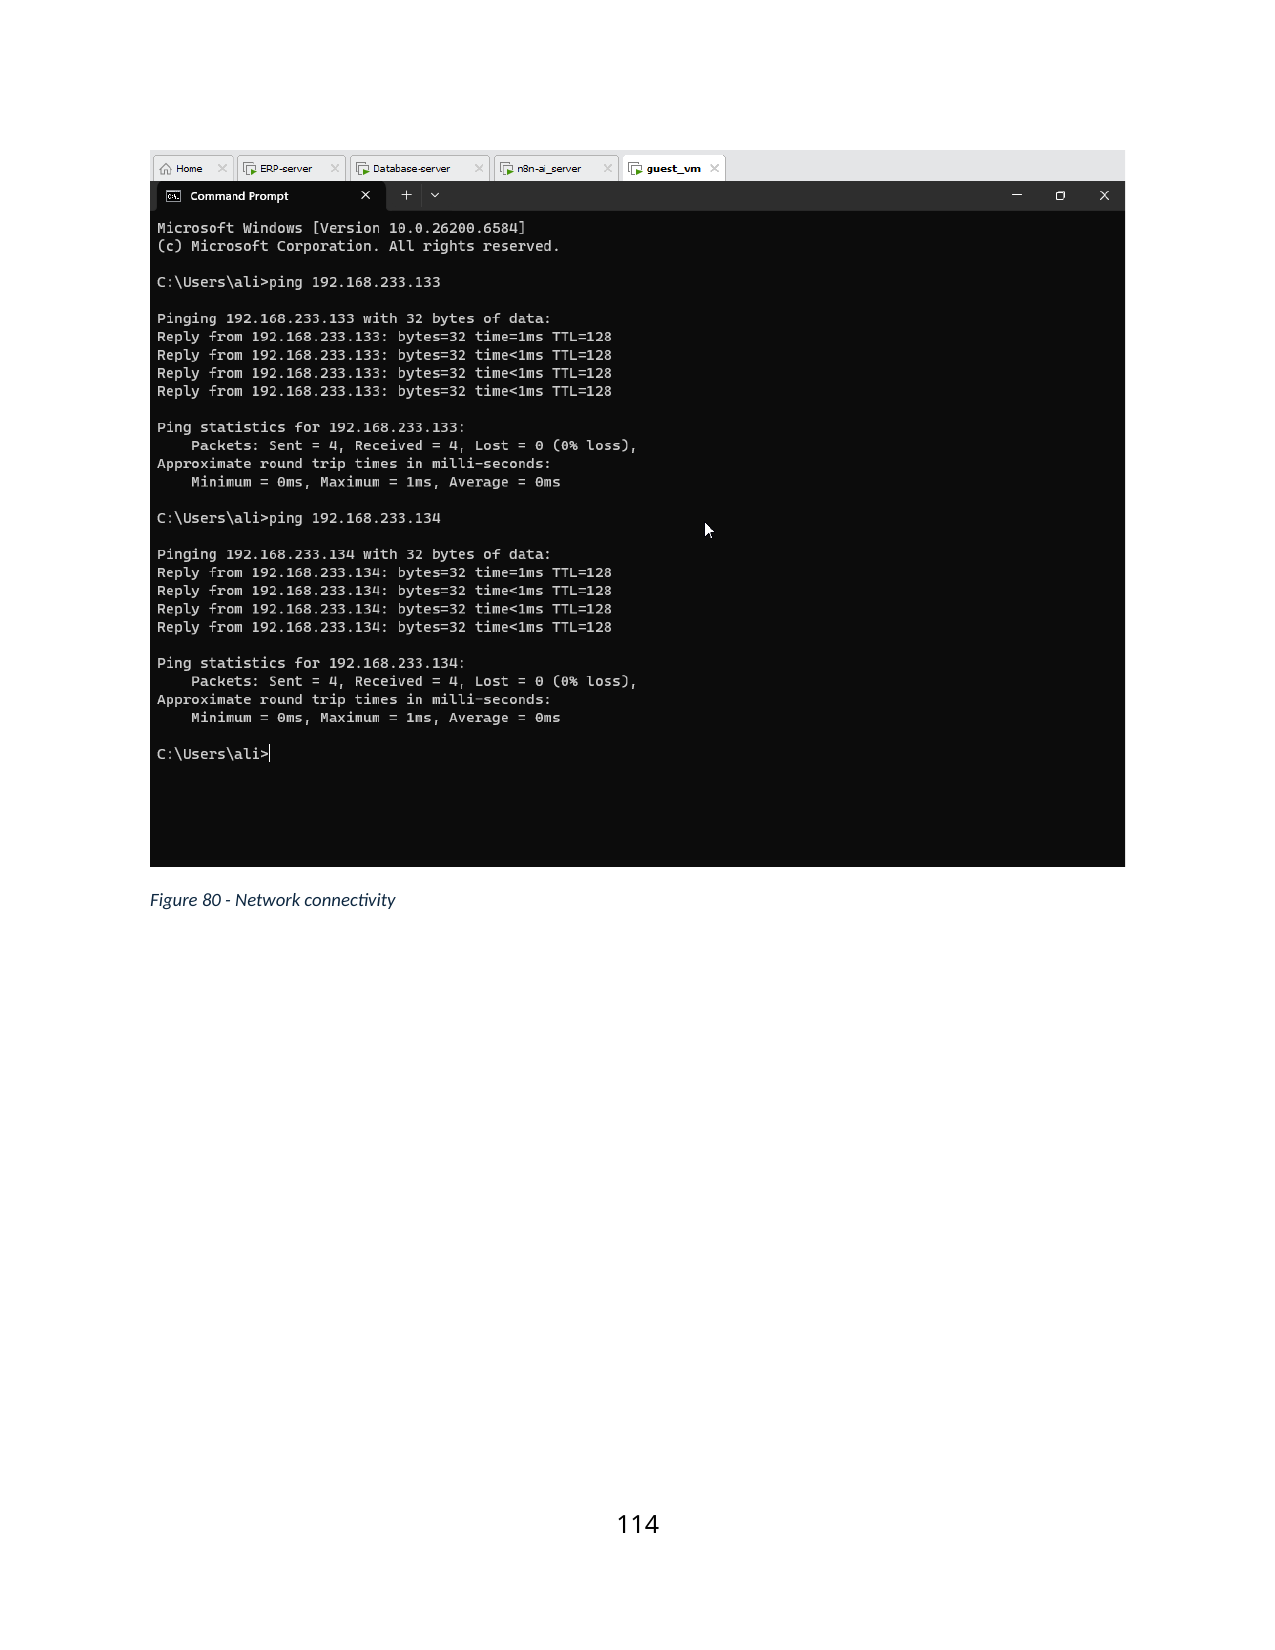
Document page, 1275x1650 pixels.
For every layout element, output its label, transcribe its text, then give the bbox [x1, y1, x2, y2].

text Figure 80 - Network connectivity [150, 888, 1125, 911]
picture [150, 150, 1125, 867]
